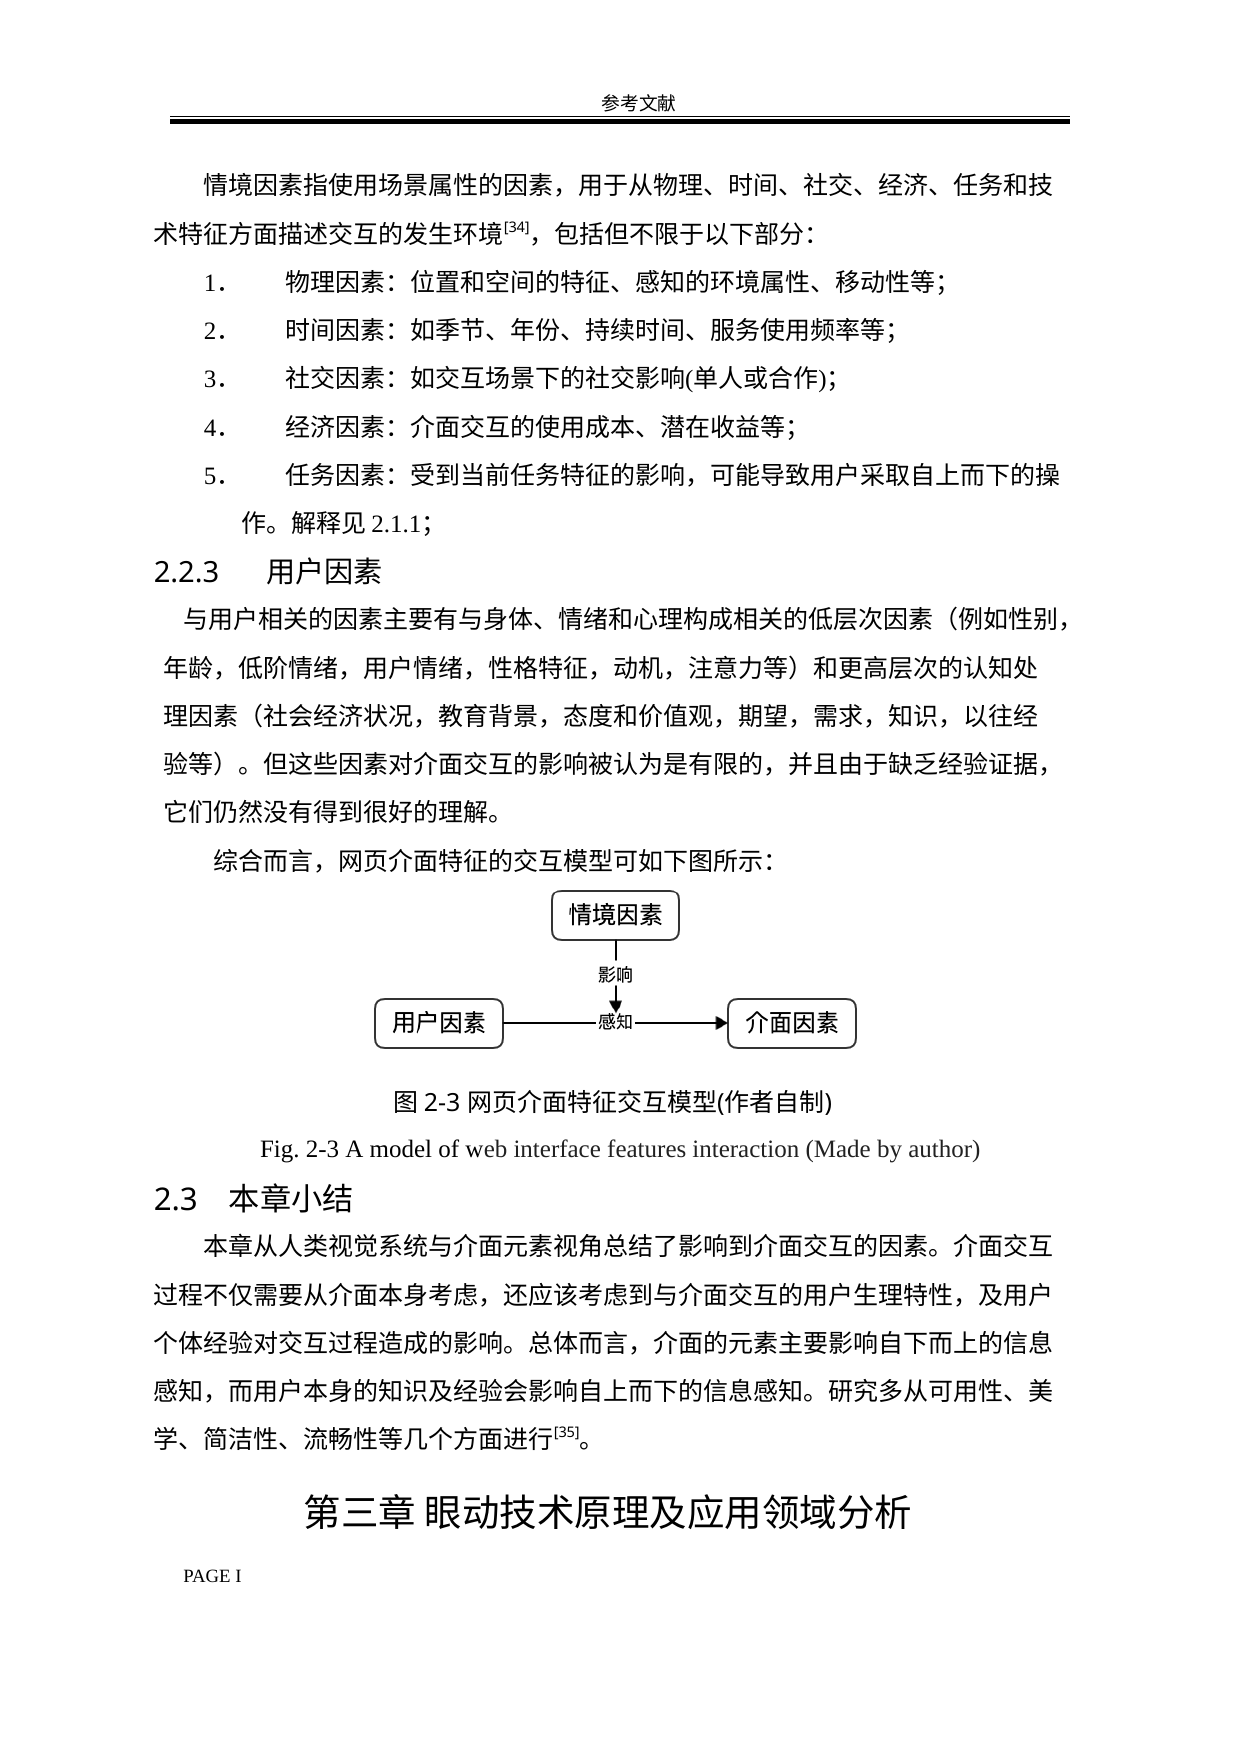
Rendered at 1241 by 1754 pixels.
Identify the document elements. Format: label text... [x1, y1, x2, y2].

text 第三章 眼动技术原理及应用领域分析 [153, 1462, 1062, 1558]
list 用户因素 [153, 546, 1062, 594]
text 图2-3 网页介面特征交互模型(作者自制) [164, 1076, 1062, 1124]
text 与用户相关的因素主要有与身体、情绪和心理构成相关的低层次因素（例如性别，年龄，低阶情绪，用户情绪，性格特征，动机，注意力等）和更高层次的认知处理因素（社会经济状况，教育背景，态度和价值观，期望，需求，知识，以往经验等）。但这些因素对介面交互的影响被认为是有限的，并且由于缺乏经验证据，它们仍然没有得到很好的理解。 [164, 594, 1062, 835]
text Fig. 2-3 A model of web interface features interaction (Made by author) [153, 1124, 1087, 1173]
list 本章小结 [153, 1173, 1062, 1221]
picture [350, 883, 875, 1067]
list 时间因素：如季节、年份、持续时间、服务使用频率等； [203, 304, 1062, 353]
text 本章从人类视觉系统与介面元素视角总结了影响到介面交互的因素。介面交互过程不仅需要从介面本身考虑，还应该考虑到与介面交互的用户生理特性，及用户个体经验对交互过程造成的影响。总体而言，介面的元素主要影响自下而上的信息感知，而用户本身的知识及经验会影响自上而下的信息感知。研究多从可用性、美学、简洁性、流畅性等几个方面进行[35]。 [153, 1221, 1062, 1462]
list 任务因素：受到当前任务特征的影响，可能导致用户采取自上而下的操作。解释见2.1.1； [203, 449, 1062, 546]
text 情境因素指使用场景属性的因素，用于从物理、时间、社交、经济、任务和技术特征方面描述交互的发生环境[34]，包括但不限于以下部分： [153, 160, 1062, 256]
text 综合而言，网页介面特征的交互模型可如下图所示： [164, 835, 1062, 883]
list 物理因素：位置和空间的特征、感知的环境属性、移动性等； [203, 256, 1062, 304]
list 经济因素：介面交互的使用成本、潜在收益等； [203, 401, 1062, 449]
list 社交因素：如交互场景下的社交影响(单人或合作)； [203, 353, 1062, 401]
